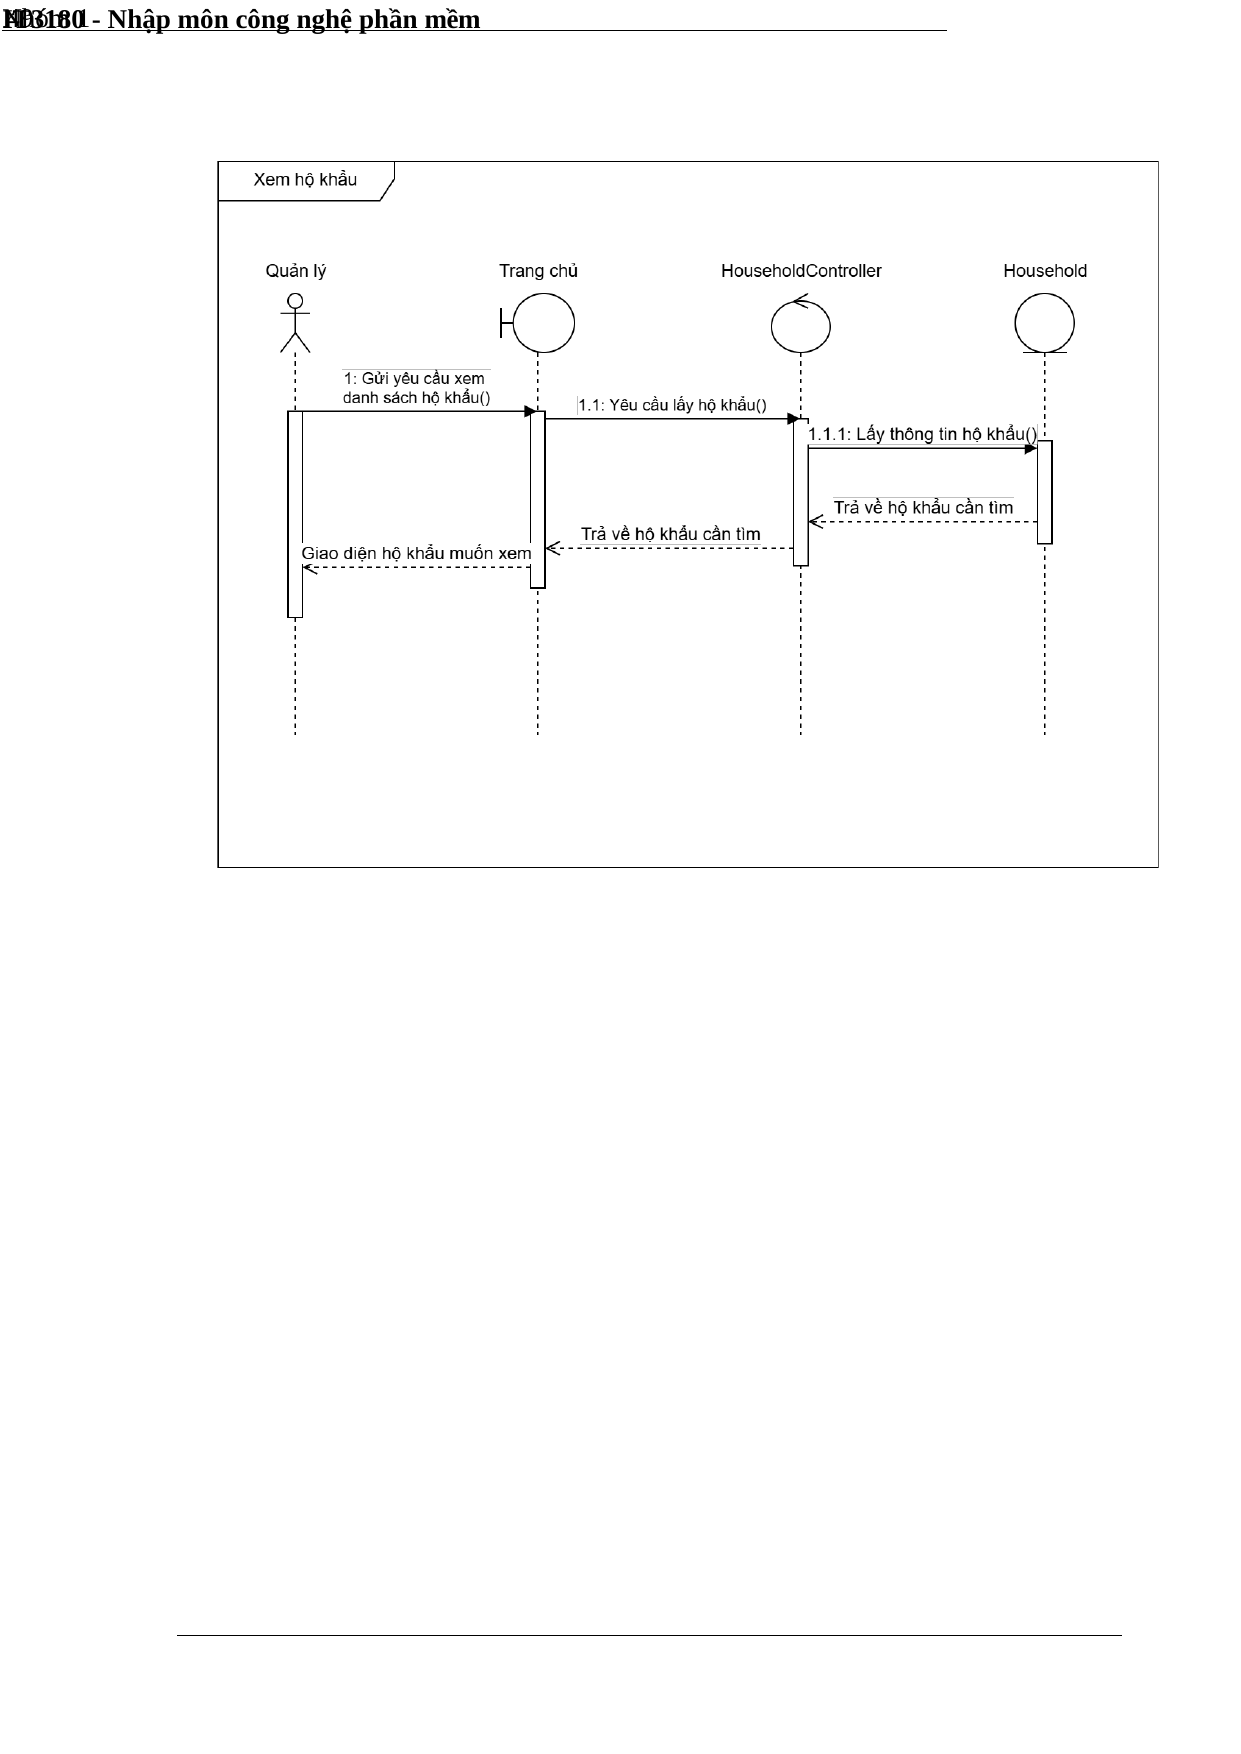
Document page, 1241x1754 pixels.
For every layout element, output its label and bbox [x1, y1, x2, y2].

picture [217, 161, 1159, 868]
